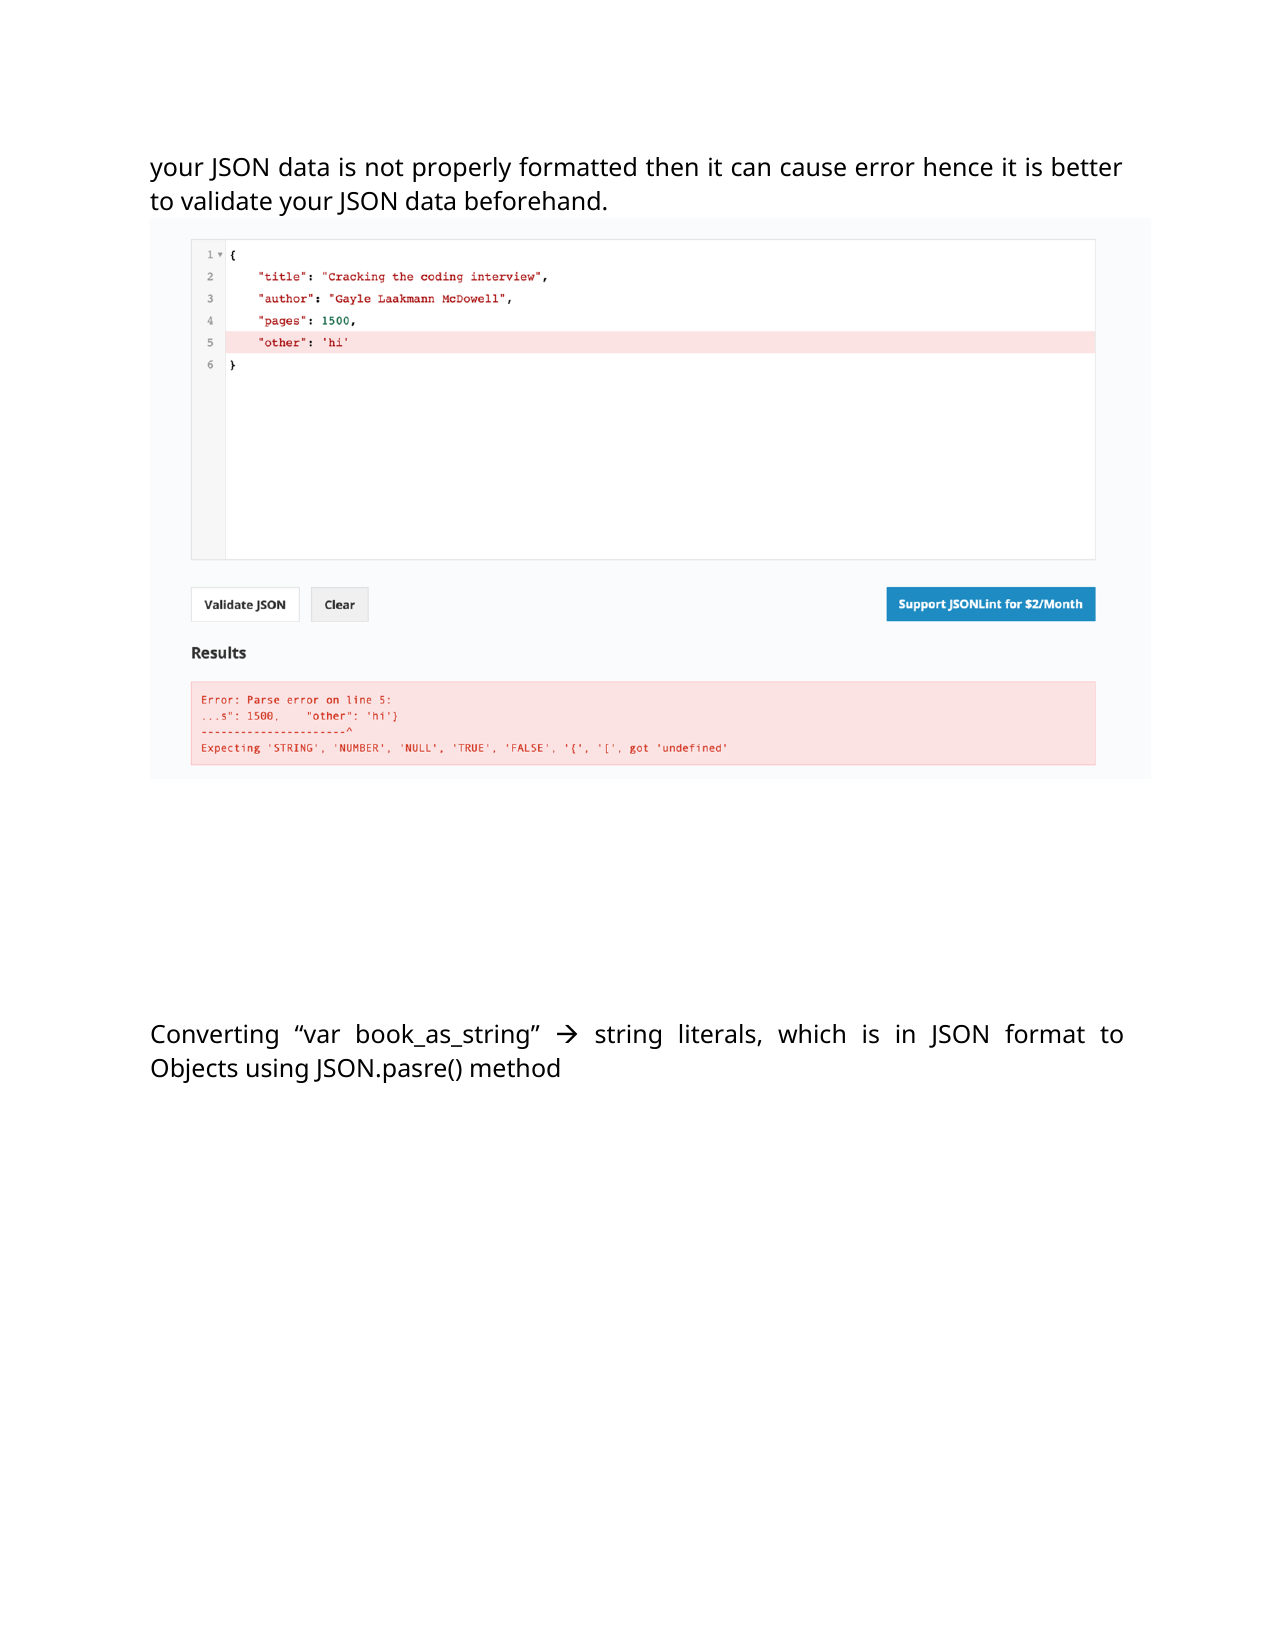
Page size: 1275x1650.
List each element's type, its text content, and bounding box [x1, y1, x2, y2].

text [150, 150, 1125, 218]
text Converting “var book_as_string” string literals, which is in JSON format to Objects using JSON.pasre() method [150, 1017, 1125, 1085]
picture [150, 218, 1152, 779]
